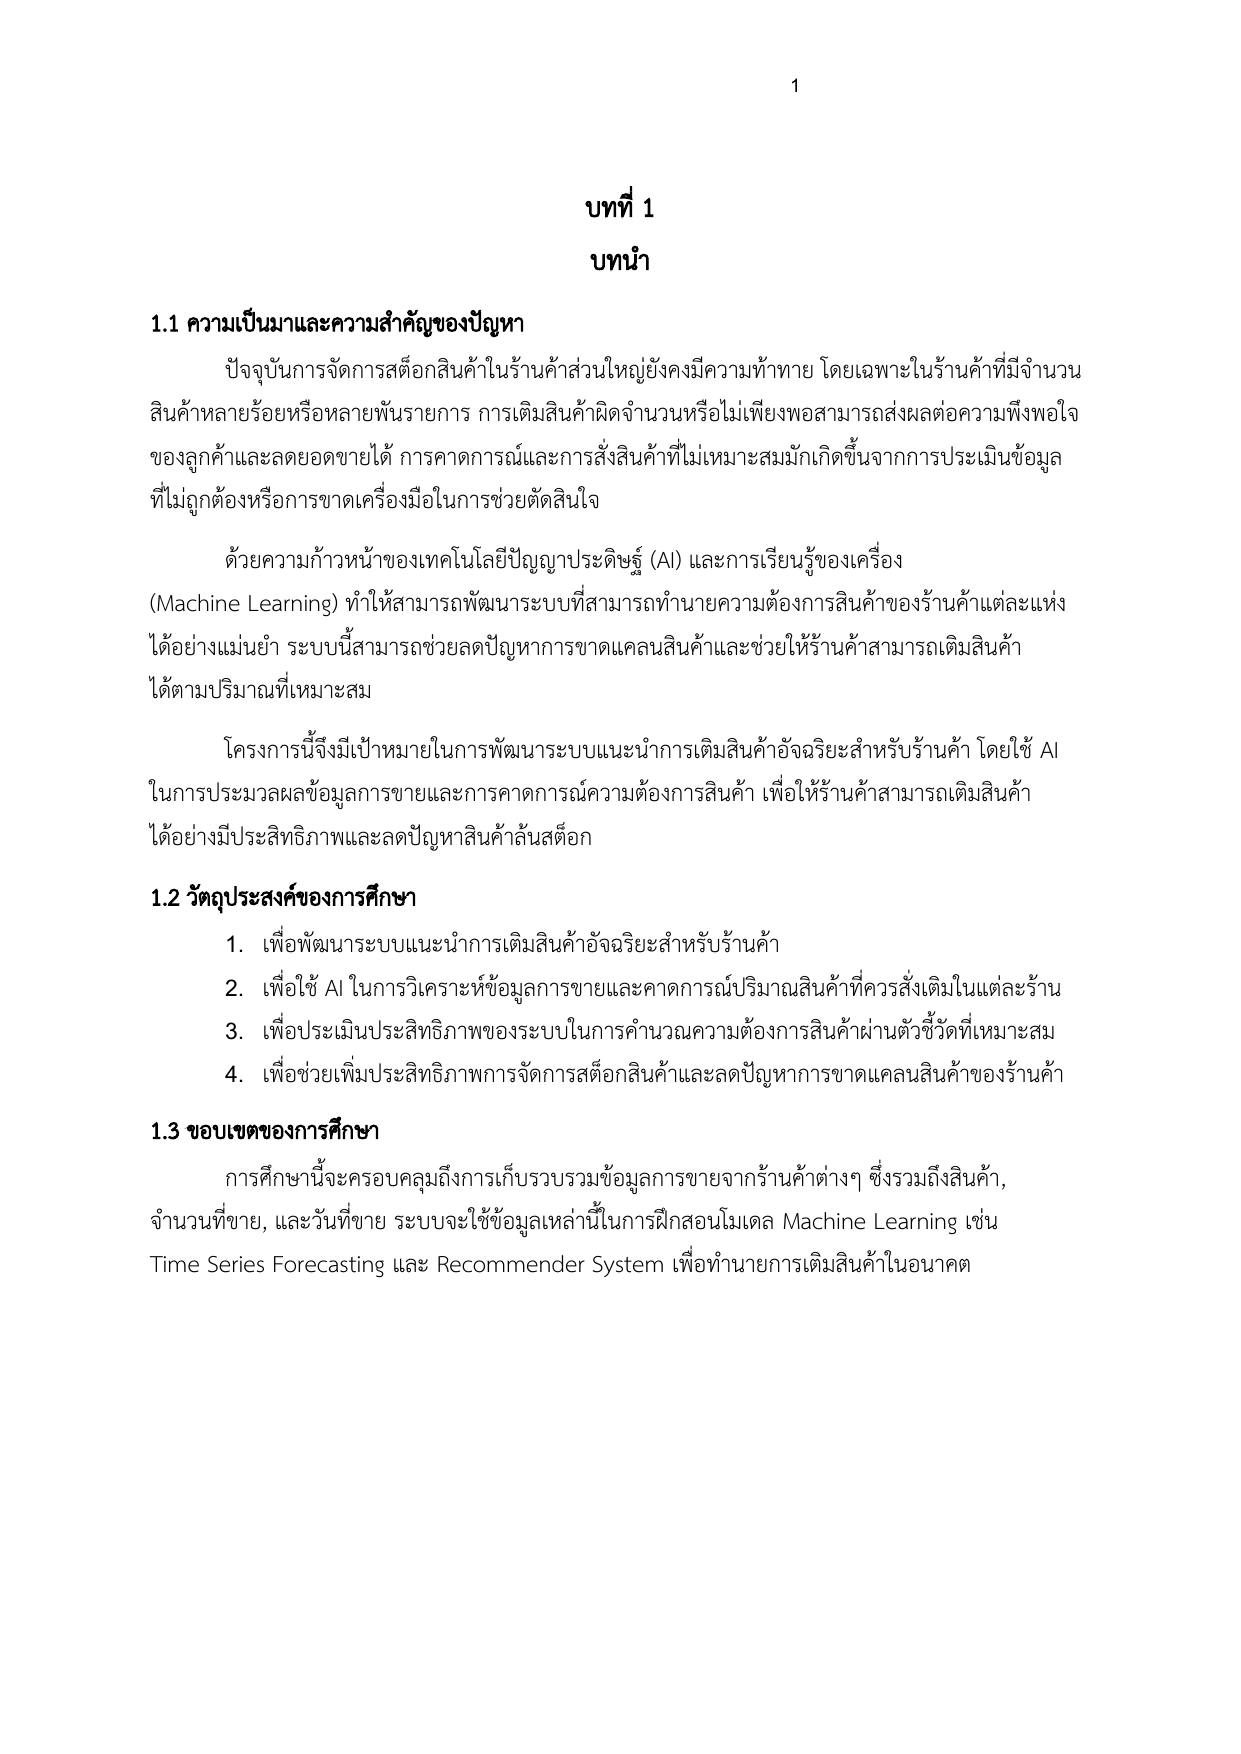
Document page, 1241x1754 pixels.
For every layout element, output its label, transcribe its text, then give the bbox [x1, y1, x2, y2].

list เพื่อประเมินประสิทธิภาพของระบบในการคำนวณความต้องการสินค้าผ่านตัวชี้วัดที่เหมาะสม [225, 1010, 1090, 1048]
list เพื่อใช้ AI ในการวิเคราะห์ข้อมูลการขายและคาดการณ์ปริมาณสินค้าที่ควรสั่งเติมในแต่ละร้าน [225, 967, 1090, 1004]
list เพื่อพัฒนาระบบแนะนำการเติมสินค้าอัจฉริยะสำหรับร้านค้า [225, 923, 1090, 961]
subtitle 1.2 วัตถุประสงค์ของการศึกษา [150, 876, 1090, 913]
subtitle บทที่ 1 [150, 183, 1090, 226]
text การศึกษานี้จะครอบคลุมถึงการเก็บรวบรวมข้อมูลการขายจากร้านค้าต่างๆ ซึ่งรวมถึงสินค้า, จำนวนที่ขาย, และวันที่ขาย ระบบจะใช้ข้อมูลเหล่านี้ในการฝึกสอนโมเดล Machine Learning เช่น Time Series Forecasting และ Recommender System เพื่อทำนายการเติมสินค้าในอนาคต [150, 1157, 1090, 1281]
subtitle 1.3 ขอบเขตของการศึกษา [150, 1109, 1090, 1147]
subtitle 1.1 ความเป็นมาและความสำคัญของปัญหา [150, 302, 1090, 339]
text ปัจจุบันการจัดการสต็อกสินค้าในร้านค้าส่วนใหญ่ยังคงมีความท้าทาย โดยเฉพาะในร้านค้าที่มีจำนวนสินค้าหลายร้อยหรือหลายพันรายการ การเติมสินค้าผิดจำนวนหรือไม่เพียงพอสามารถส่งผลต่อความพึงพอใจของลูกค้าและลดยอดขายได้ การคาดการณ์และการสั่งสินค้าที่ไม่เหมาะสมมักเกิดขึ้นจากการประเมินข้อมูล ที่ไม่ถูกต้องหรือการขาดเครื่องมือในการช่วยตัดสินใจ [150, 349, 1090, 517]
text บทนำ [150, 236, 1090, 279]
list เพื่อช่วยเพิ่มประสิทธิภาพการจัดการสต็อกสินค้าและลดปัญหาการขาดแคลนสินค้าของร้านค้า [225, 1053, 1090, 1091]
text โครงการนี้จึงมีเป้าหมายในการพัฒนาระบบแนะนำการเติมสินค้าอัจฉริยะสำหรับร้านค้า โดยใช้ AI ในการประมวลผลข้อมูลการขายและการคาดการณ์ความต้องการสินค้า เพื่อให้ร้านค้าสามารถเติมสินค้า ได้อย่างมีประสิทธิภาพและลดปัญหาสินค้าล้นสต็อก [150, 729, 1090, 853]
text ด้วยความก้าวหน้าของเทคโนโลยีปัญญาประดิษฐ์ (AI) และการเรียนรู้ของเครื่อง (Machine Learning) ทำให้สามารถพัฒนาระบบที่สามารถทำนายความต้องการสินค้าของร้านค้าแต่ละแห่ง ได้อย่างแม่นยำ ระบบนี้สามารถช่วยลดปัญหาการขาดแคลนสินค้าและช่วยให้ร้านค้าสามารถเติมสินค้า ได้ตามปริมาณที่เหมาะสม [150, 539, 1090, 707]
